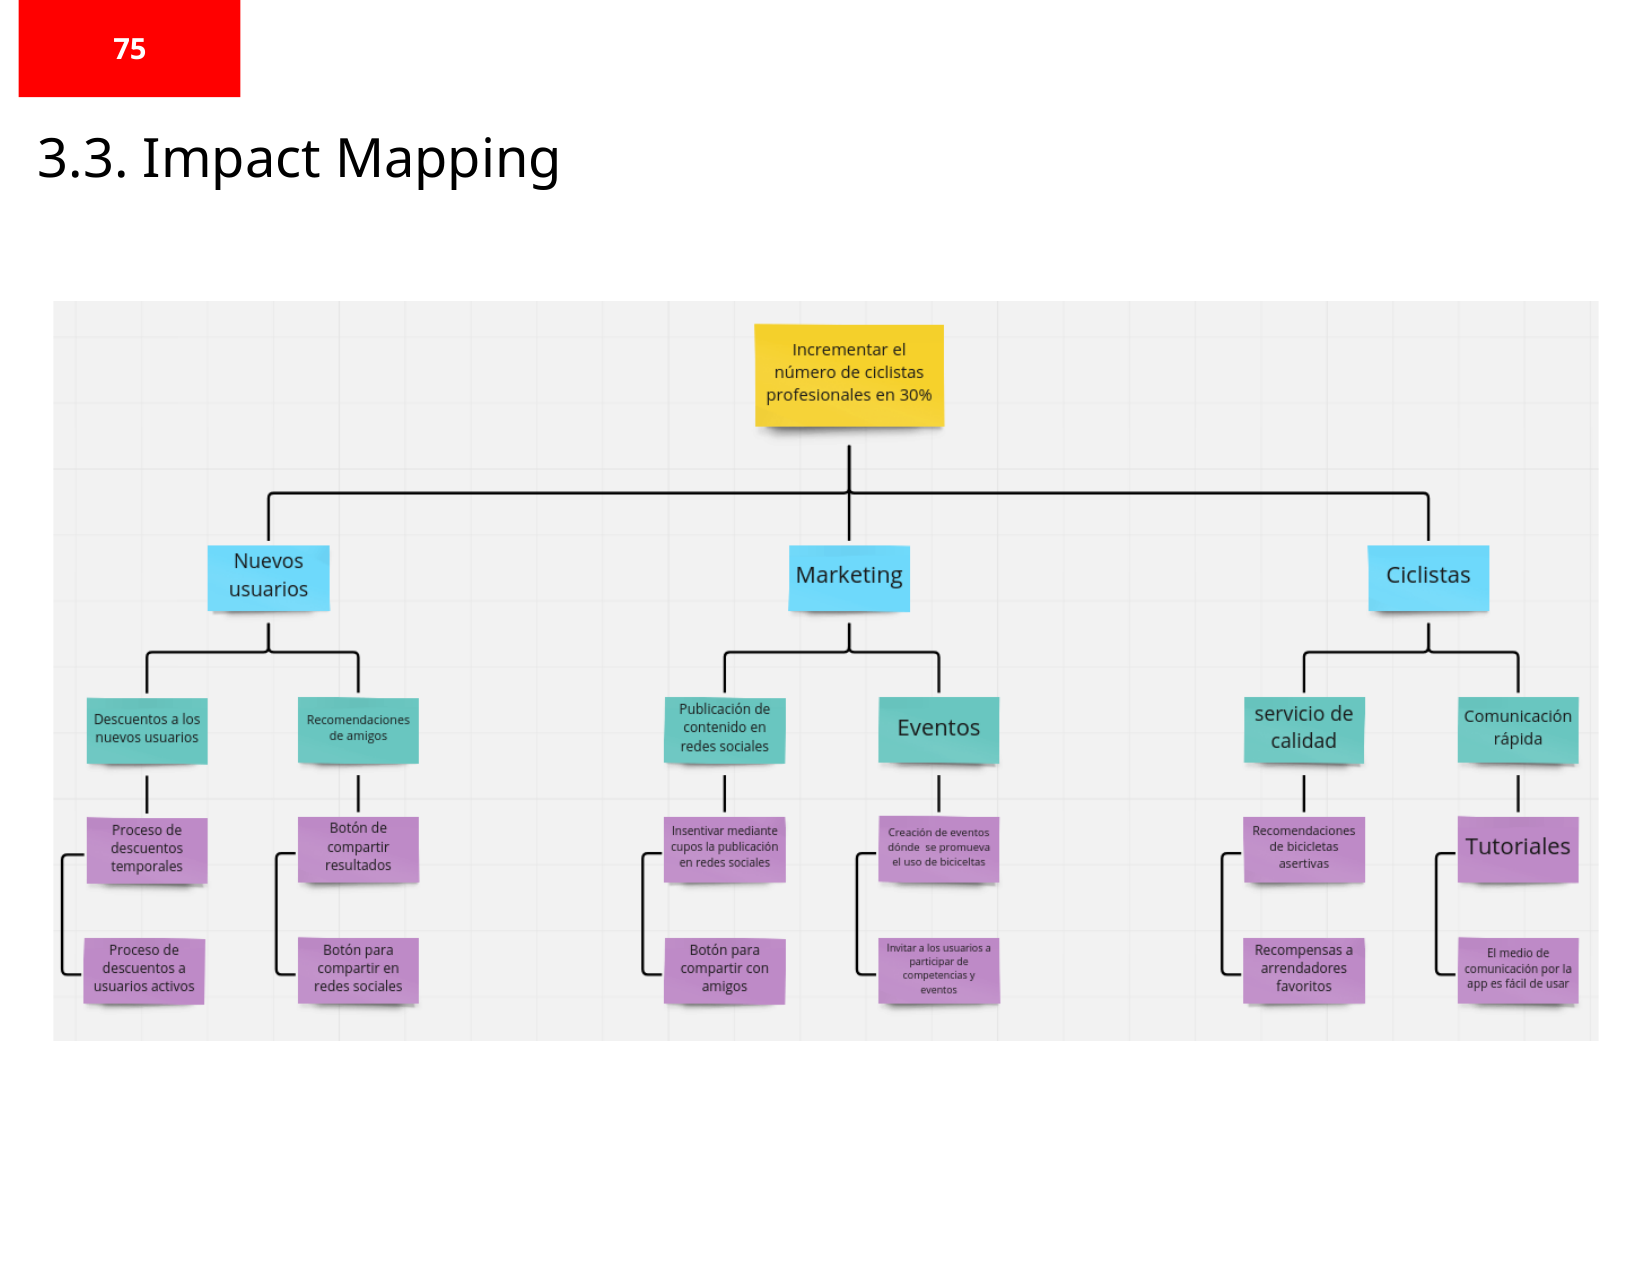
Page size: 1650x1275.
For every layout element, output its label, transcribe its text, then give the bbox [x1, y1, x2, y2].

picture [53, 301, 1599, 1041]
subtitle Impact Mapping [37, 120, 1575, 194]
